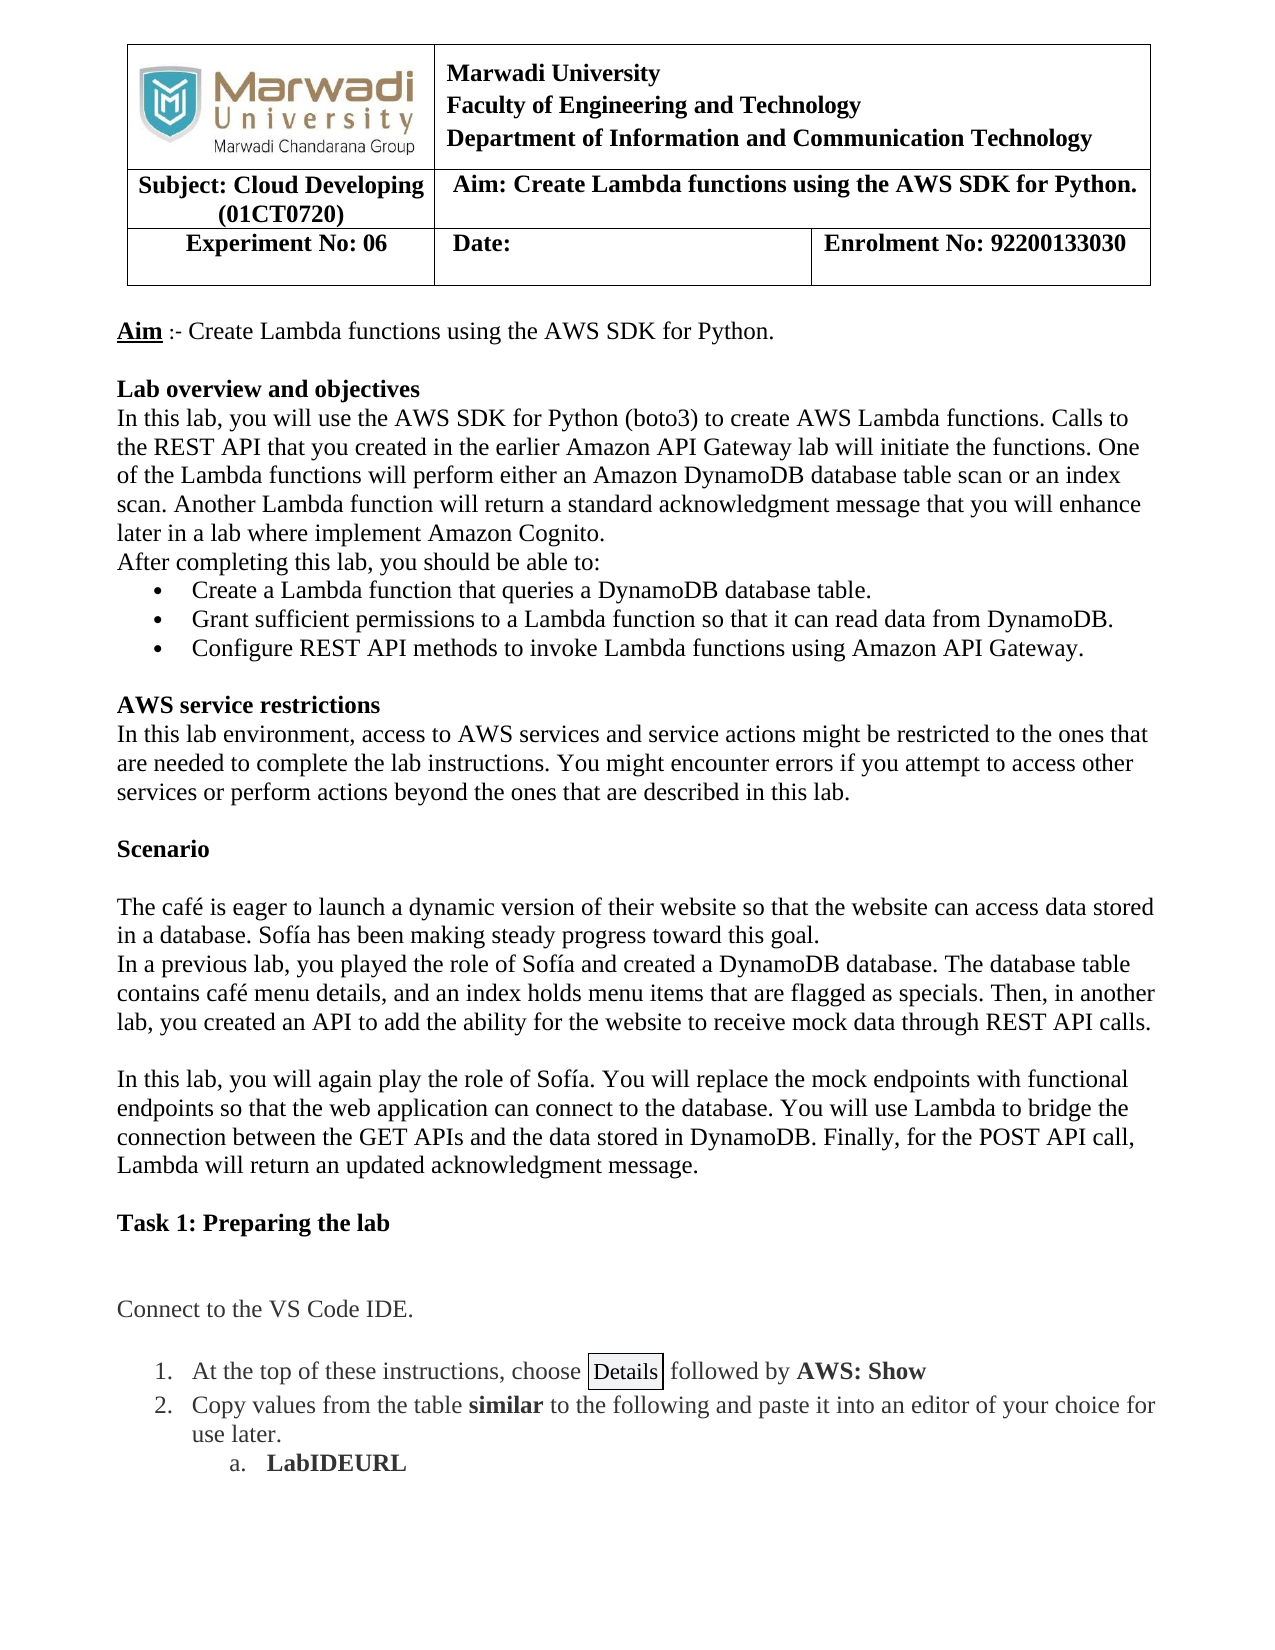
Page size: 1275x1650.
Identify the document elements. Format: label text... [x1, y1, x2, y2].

text In a previous lab, you played the role of Sofía and created a DynamoDB database. The database table contains café menu details, and an index holds menu items that are flagged as specials. Then, in another lab, you created an API to add the ability for the website to receive mock data through REST API calls. [117, 949, 1162, 1035]
list Configure REST API methods to invoke Lambda functions using Amazon API Gateway. [154, 633, 1162, 662]
text Scenario [117, 834, 1162, 863]
text Connect to the VS Code IDE. [117, 1294, 1162, 1323]
text The café is eager to launch a dynamic version of their website so that the website can access data stored in a database. Sofía has been making steady progress toward this goal. [117, 892, 1162, 949]
list Copy values from the table similar to the following and paste it into an editor of your choice for use later. [154, 1390, 1162, 1448]
list Create a Lambda function that queries a DynamoDB database table. [154, 575, 1162, 604]
text Lab overview and objectives [117, 374, 1162, 403]
list LabIDEURL [229, 1448, 1162, 1476]
list At the top of these instructions, choose Details followed by AWS: Show [154, 1352, 663, 1390]
text In this lab, you will again play the role of Sofía. You will replace the mock endpoints with functional endpoints so that the web application can connect to the database. You will use Lambda to bridge the connection between the GET APIs and the data stored in DynamoDB. Finally, for the POST API call, Lambda will return an updated acknowledgment message. [117, 1064, 1162, 1179]
list At the top of these instructions, choose Details followed by AWS: Show [664, 1352, 1162, 1390]
text After completing this lab, you should be able to: [117, 547, 1162, 575]
text Task 1: Preparing the lab [117, 1208, 1162, 1237]
text Aim :- Create Lambda functions using the AWS SDK for Python. [117, 316, 1162, 345]
picture [139, 63, 415, 155]
text AWS service restrictions [117, 690, 1162, 719]
text In this lab, you will use the AWS SDK for Python (boto3) to create AWS Lambda functions. Calls to the REST API that you created in the earlier Amazon API Gateway lab will initiate the functions. One of the Lambda functions will perform either an Amazon DynamoDB database table scan or an index scan. Another Lambda function will return a standard acknowledgment message that you will enhance later in a lab where implement Amazon Cognito. [117, 403, 1162, 547]
text In this lab environment, access to AWS services and service actions might be restricted to the ones that are needed to complete the lab instructions. You might encounter errors if you attempt to access other services or perform actions beyond the ones that are described in this lab. [117, 719, 1162, 805]
list Grant sufficient permissions to a Lambda function so that it can read data from DynamoDB. [154, 604, 1162, 633]
